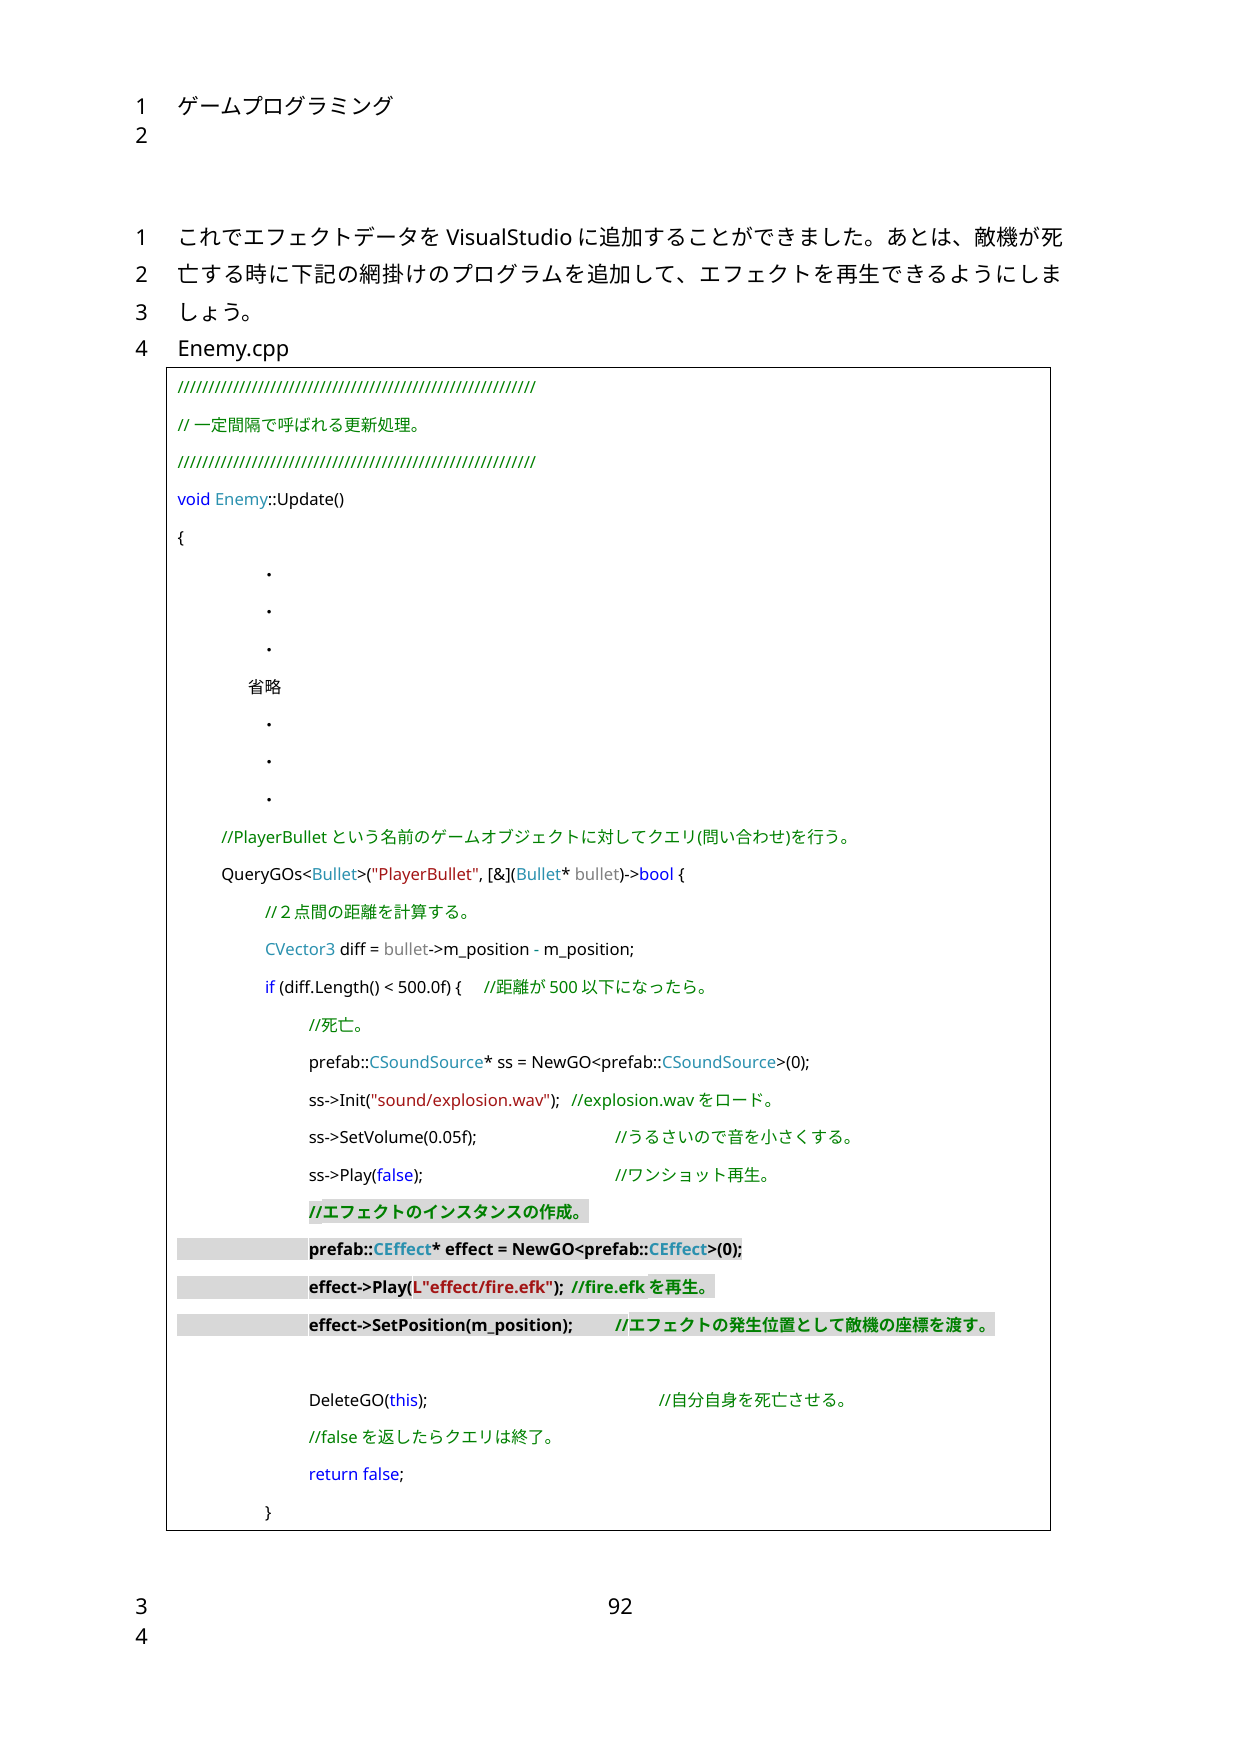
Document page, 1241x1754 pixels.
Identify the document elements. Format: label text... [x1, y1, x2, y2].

text Enemy.cpp [177, 329, 1063, 367]
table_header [167, 368, 1050, 1530]
text これでエフェクトデータをVisualStudioに追加することができました。あとは、敵機が死亡する時に下記の網掛けのプログラムを追加して、エフェクトを再生できるようにしましょう。 [177, 217, 1063, 329]
